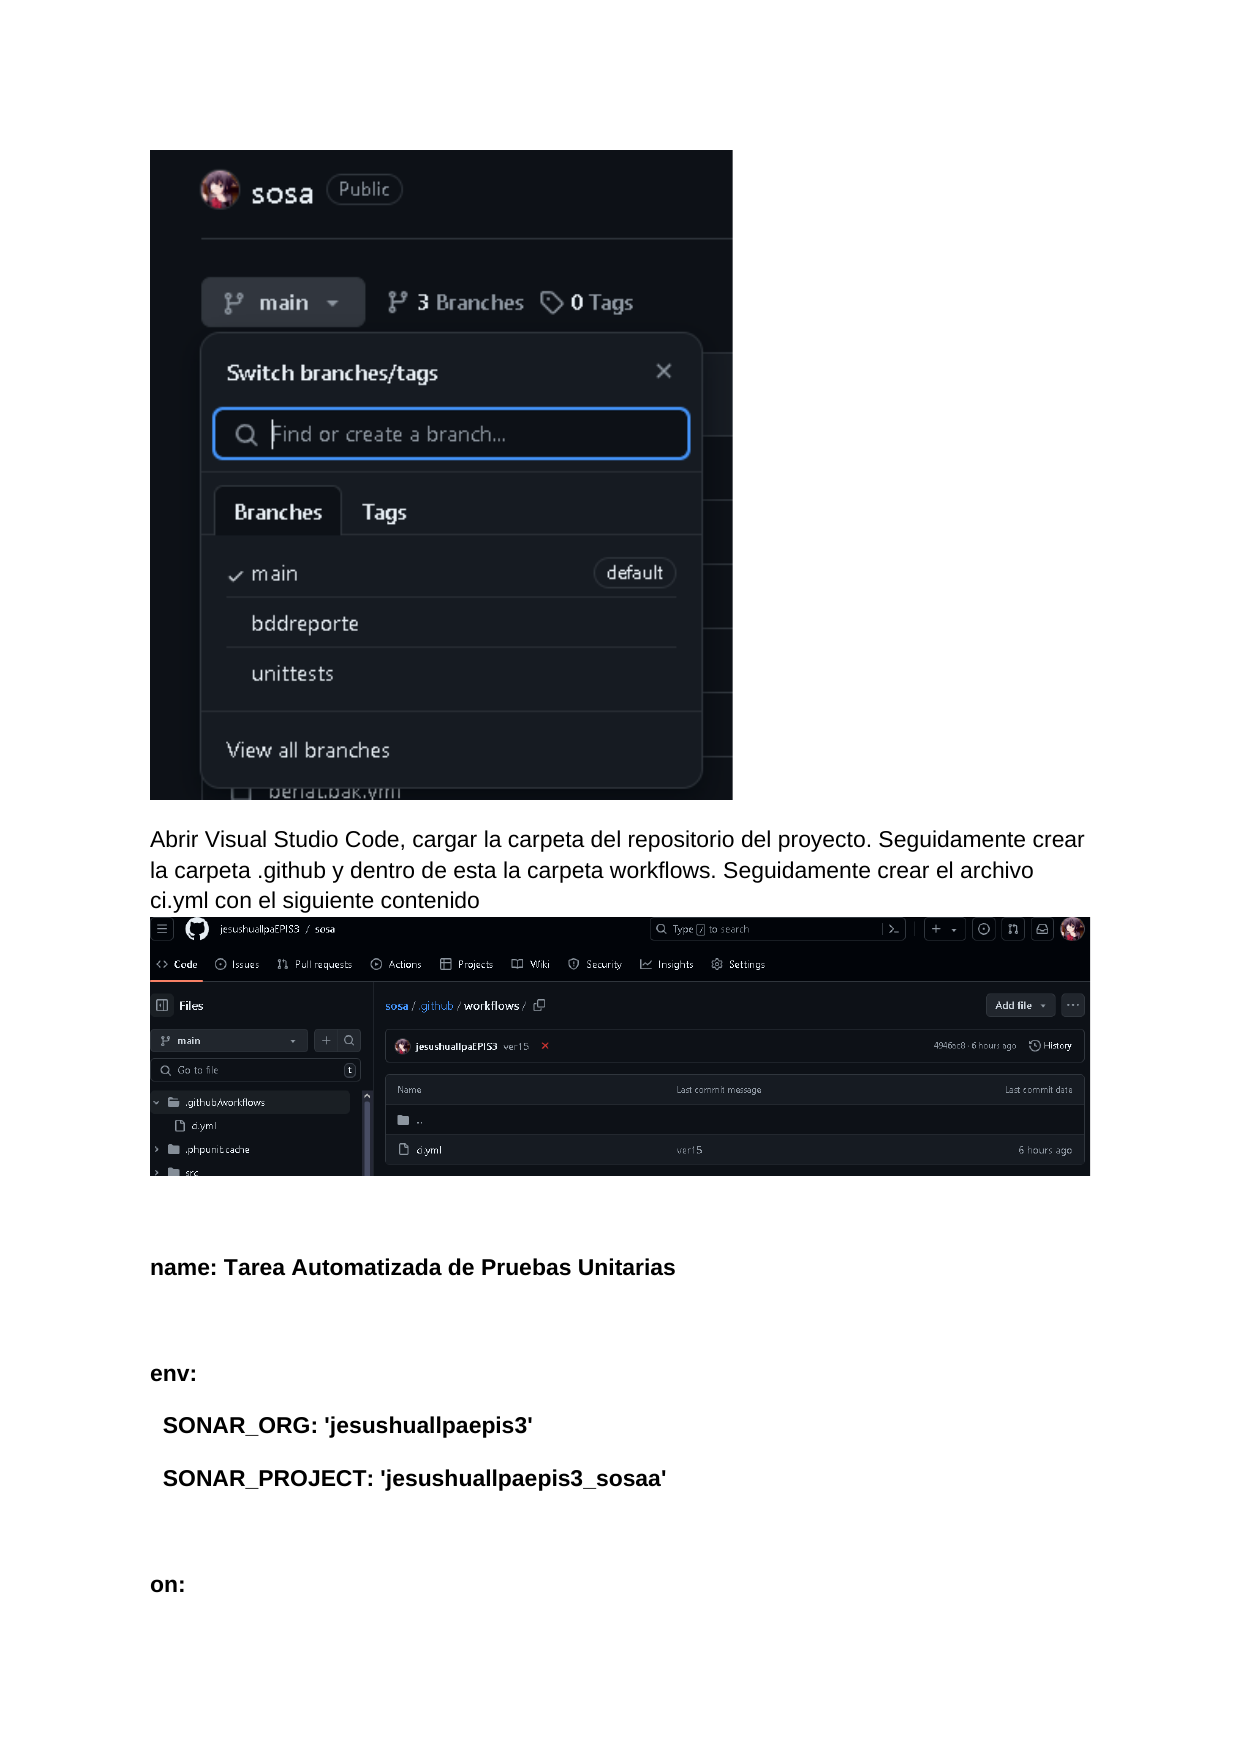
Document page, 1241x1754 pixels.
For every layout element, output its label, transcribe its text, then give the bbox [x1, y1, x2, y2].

text on: [150, 1571, 1090, 1597]
text name: Tarea Automatizada de Pruebas Unitarias [150, 1254, 1090, 1281]
text Abrir Visual Studio Code, cargar la carpeta del repositorio del proyecto. Seguidamente crear la carpeta .github y dentro de esta la carpeta workflows. Seguidamente crear el archivo ci.yml con el siguiente contenido [150, 826, 1090, 913]
text SONAR_PROJECT: 'jesushuallpaepis3_sosaa' [150, 1465, 1090, 1492]
text SONAR_ORG: 'jesushuallpaepis3' [150, 1412, 1090, 1439]
picture [150, 150, 733, 800]
text env: [150, 1360, 1090, 1386]
picture [150, 917, 1091, 1176]
